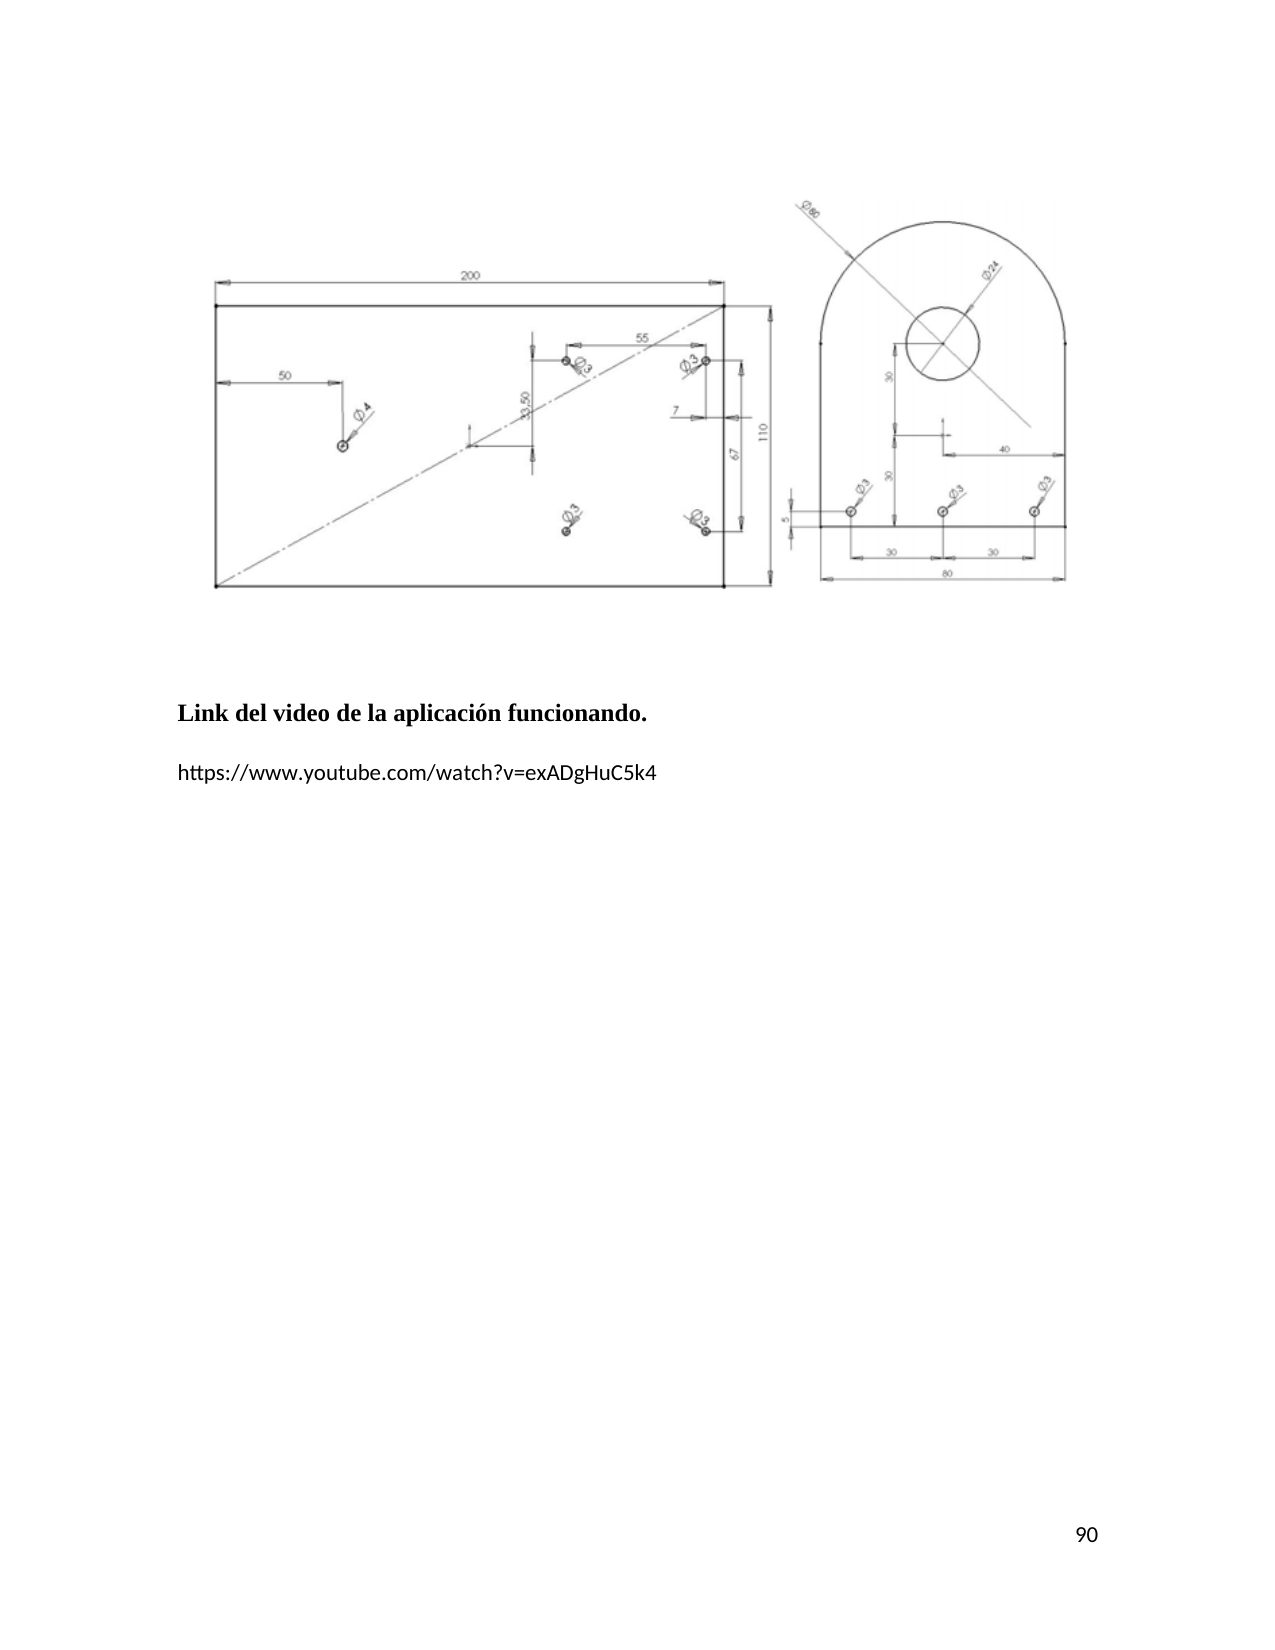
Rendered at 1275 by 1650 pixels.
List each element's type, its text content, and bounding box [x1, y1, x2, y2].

picture [177, 147, 1098, 608]
text https://www.youtube.com/watch?v=exADgHuC5k4 [177, 758, 1098, 786]
text Link del video de la aplicación funcionando. [177, 698, 1098, 727]
